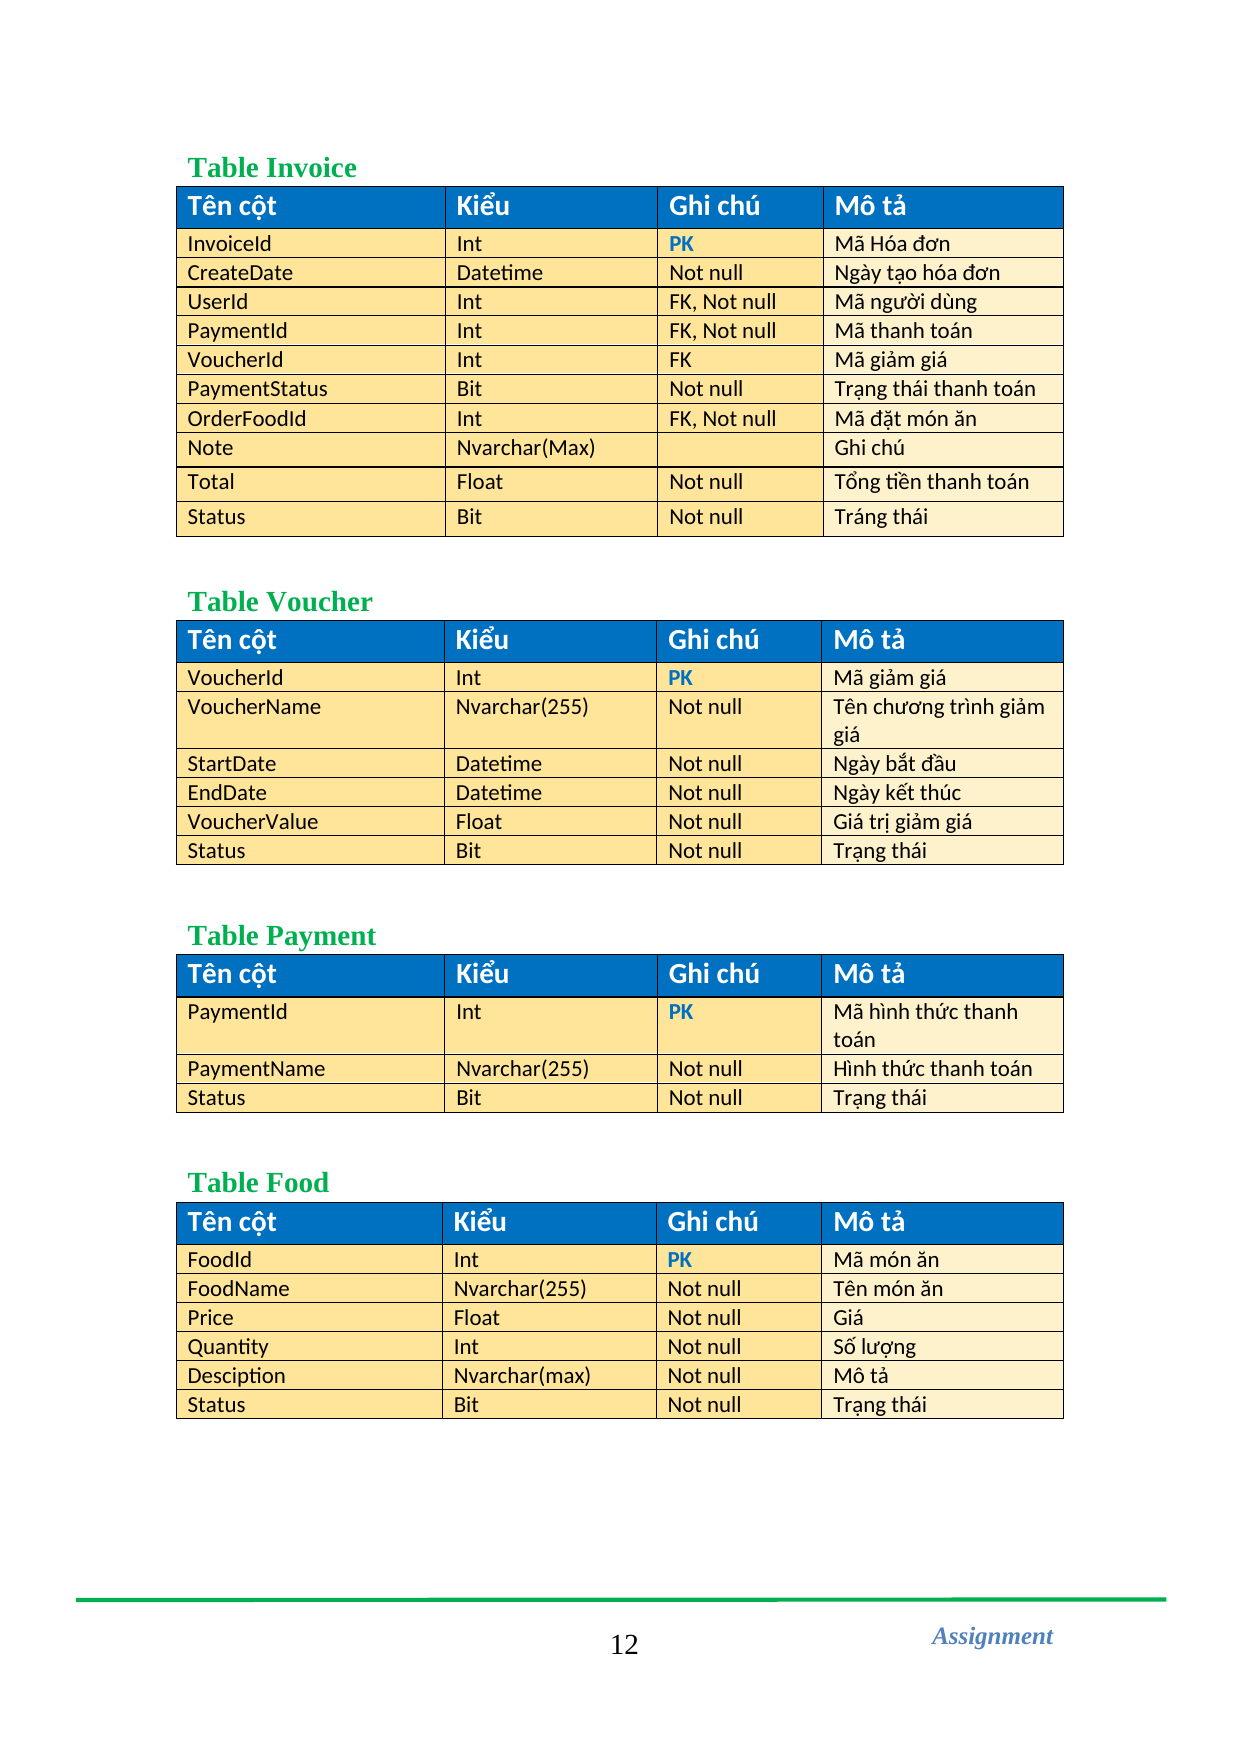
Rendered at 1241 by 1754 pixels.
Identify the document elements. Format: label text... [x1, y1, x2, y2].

table_cell Status [177, 1084, 444, 1112]
table_header Tên cột [177, 621, 444, 662]
table_cell Not null [658, 258, 823, 286]
table_cell FoodName [177, 1274, 442, 1302]
table_cell Datetime [445, 778, 656, 806]
table_header Mô tả [824, 187, 1063, 228]
table_cell Datetime [445, 749, 656, 777]
table_cell CreateDate [177, 258, 445, 286]
table_cell FK, Not null [658, 404, 823, 432]
table_cell Note [177, 433, 445, 466]
table_cell Not null [657, 836, 821, 864]
table_cell Int [446, 229, 657, 257]
table_cell Giá [822, 1303, 1063, 1331]
table_cell Datetime [446, 258, 657, 286]
table_cell OrderFoodId [177, 404, 445, 432]
table_header Ghi chú [658, 187, 823, 228]
table_cell FoodId [177, 1245, 442, 1273]
table_cell Int [443, 1332, 656, 1360]
table_cell Int [446, 346, 657, 373]
table_cell Trạng thái thanh toán [824, 375, 1063, 403]
table_header Kiểu [445, 955, 657, 996]
table_cell Bit [443, 1390, 656, 1418]
table_cell Total [177, 468, 445, 501]
table_cell Not null [657, 749, 821, 777]
table_cell Ngày tạo hóa đơn [824, 258, 1063, 286]
table_cell Mã giảm giá [822, 663, 1063, 691]
table_cell StartDate [177, 749, 444, 777]
table_cell InvoiceId [177, 229, 445, 257]
table_cell Hình thức thanh toán [822, 1055, 1063, 1082]
table_header Mô tả [822, 1203, 1063, 1244]
table_cell PaymentName [177, 1055, 444, 1082]
table_cell Bit [445, 836, 656, 864]
table_cell [658, 433, 823, 466]
table_cell Nvarchar(255) [445, 1055, 657, 1082]
table_cell Ngày kết thúc [822, 778, 1063, 806]
table_header Ghi chú [657, 1203, 821, 1244]
table_cell PK [658, 998, 821, 1053]
table_cell Nvarchar(Max) [446, 433, 657, 466]
table_cell Nvarchar(255) [443, 1274, 656, 1302]
table_cell Int [446, 316, 657, 344]
table_cell Quantity [177, 1332, 442, 1360]
table_cell EndDate [177, 778, 444, 806]
table_cell Not null [657, 1332, 821, 1360]
table_cell Int [446, 288, 657, 315]
table_cell Status [177, 836, 444, 864]
subtitle Table Food [187, 1165, 1053, 1199]
table_cell Not null [657, 807, 821, 835]
table_cell Not null [657, 1361, 821, 1389]
table_cell PaymentId [177, 316, 445, 344]
table_cell Trạng thái [822, 1084, 1063, 1112]
table_cell Int [445, 998, 657, 1053]
table_cell Not null [658, 375, 823, 403]
table_cell Trạng thái [822, 1390, 1063, 1418]
table_cell Trạng thái [822, 836, 1063, 864]
table_cell Nvarchar(max) [443, 1361, 656, 1389]
table_header Kiểu [443, 1203, 656, 1244]
table_cell Mã hình thức thanh toán [822, 998, 1063, 1053]
table_cell FK [658, 346, 823, 373]
table_cell FK, Not null [658, 288, 823, 315]
table_cell Tổng tiền thanh toán [824, 468, 1063, 501]
table_cell PK [657, 663, 821, 691]
table_cell Not null [658, 502, 823, 536]
table_cell Số lượng [822, 1332, 1063, 1360]
table_cell Not null [657, 692, 821, 748]
table_cell Not null [657, 778, 821, 806]
table_cell Mã đặt món ăn [824, 404, 1063, 432]
table_cell Not null [658, 1084, 821, 1112]
table_cell Not null [657, 1390, 821, 1418]
table_cell Mã món ăn [822, 1245, 1063, 1273]
table_header Tên cột [177, 187, 445, 228]
table_cell Int [445, 663, 656, 691]
table_cell Float [446, 468, 657, 501]
table_header Kiểu [445, 621, 656, 662]
table_header Tên cột [177, 1203, 442, 1244]
table_cell Tên chương trình giảm giá [822, 692, 1063, 748]
table_cell UserId [177, 288, 445, 315]
table_cell Ngày bắt đầu [822, 749, 1063, 777]
table_cell PK [658, 229, 823, 257]
table_cell Status [177, 1390, 442, 1418]
table_cell VoucherId [177, 663, 444, 691]
table_cell Not null [658, 468, 823, 501]
table_cell Status [177, 502, 445, 536]
table_header Ghi chú [658, 955, 821, 996]
table_cell Int [443, 1245, 656, 1273]
subtitle Table Payment [187, 918, 1053, 952]
table_cell Int [446, 404, 657, 432]
table_header Kiểu [446, 187, 657, 228]
table_cell Not null [658, 1055, 821, 1082]
table_header Ghi chú [657, 621, 821, 662]
table_cell FK, Not null [658, 316, 823, 344]
table_cell Price [177, 1303, 442, 1331]
table_header Mô tả [822, 621, 1063, 662]
table_cell VoucherName [177, 692, 444, 748]
table_cell Float [443, 1303, 656, 1331]
table_cell Not null [657, 1274, 821, 1302]
subtitle Table Invoice [187, 150, 1053, 183]
table_cell Tráng thái [824, 502, 1063, 536]
table_cell Giá trị giảm giá [822, 807, 1063, 835]
table_cell Nvarchar(255) [445, 692, 656, 748]
table_cell Mã giảm giá [824, 346, 1063, 373]
table_cell Desciption [177, 1361, 442, 1389]
table_cell VoucherId [177, 346, 445, 373]
table_cell Bit [446, 375, 657, 403]
table_cell Not null [657, 1303, 821, 1331]
table_cell Mã người dùng [824, 288, 1063, 315]
table_header Mô tả [822, 955, 1063, 996]
table_cell Ghi chú [824, 433, 1063, 466]
subtitle Table Voucher [187, 584, 1053, 617]
table_cell Tên món ăn [822, 1274, 1063, 1302]
table_cell PaymentId [177, 998, 444, 1053]
table_header Tên cột [177, 955, 444, 996]
table_cell Mã thanh toán [824, 316, 1063, 344]
table_cell Mô tả [822, 1361, 1063, 1389]
table_cell Bit [446, 502, 657, 536]
table_cell Float [445, 807, 656, 835]
table_cell VoucherValue [177, 807, 444, 835]
table_cell PK [657, 1245, 821, 1273]
table_cell Bit [445, 1084, 657, 1112]
table_cell Mã Hóa đơn [824, 229, 1063, 257]
table_cell PaymentStatus [177, 375, 445, 403]
